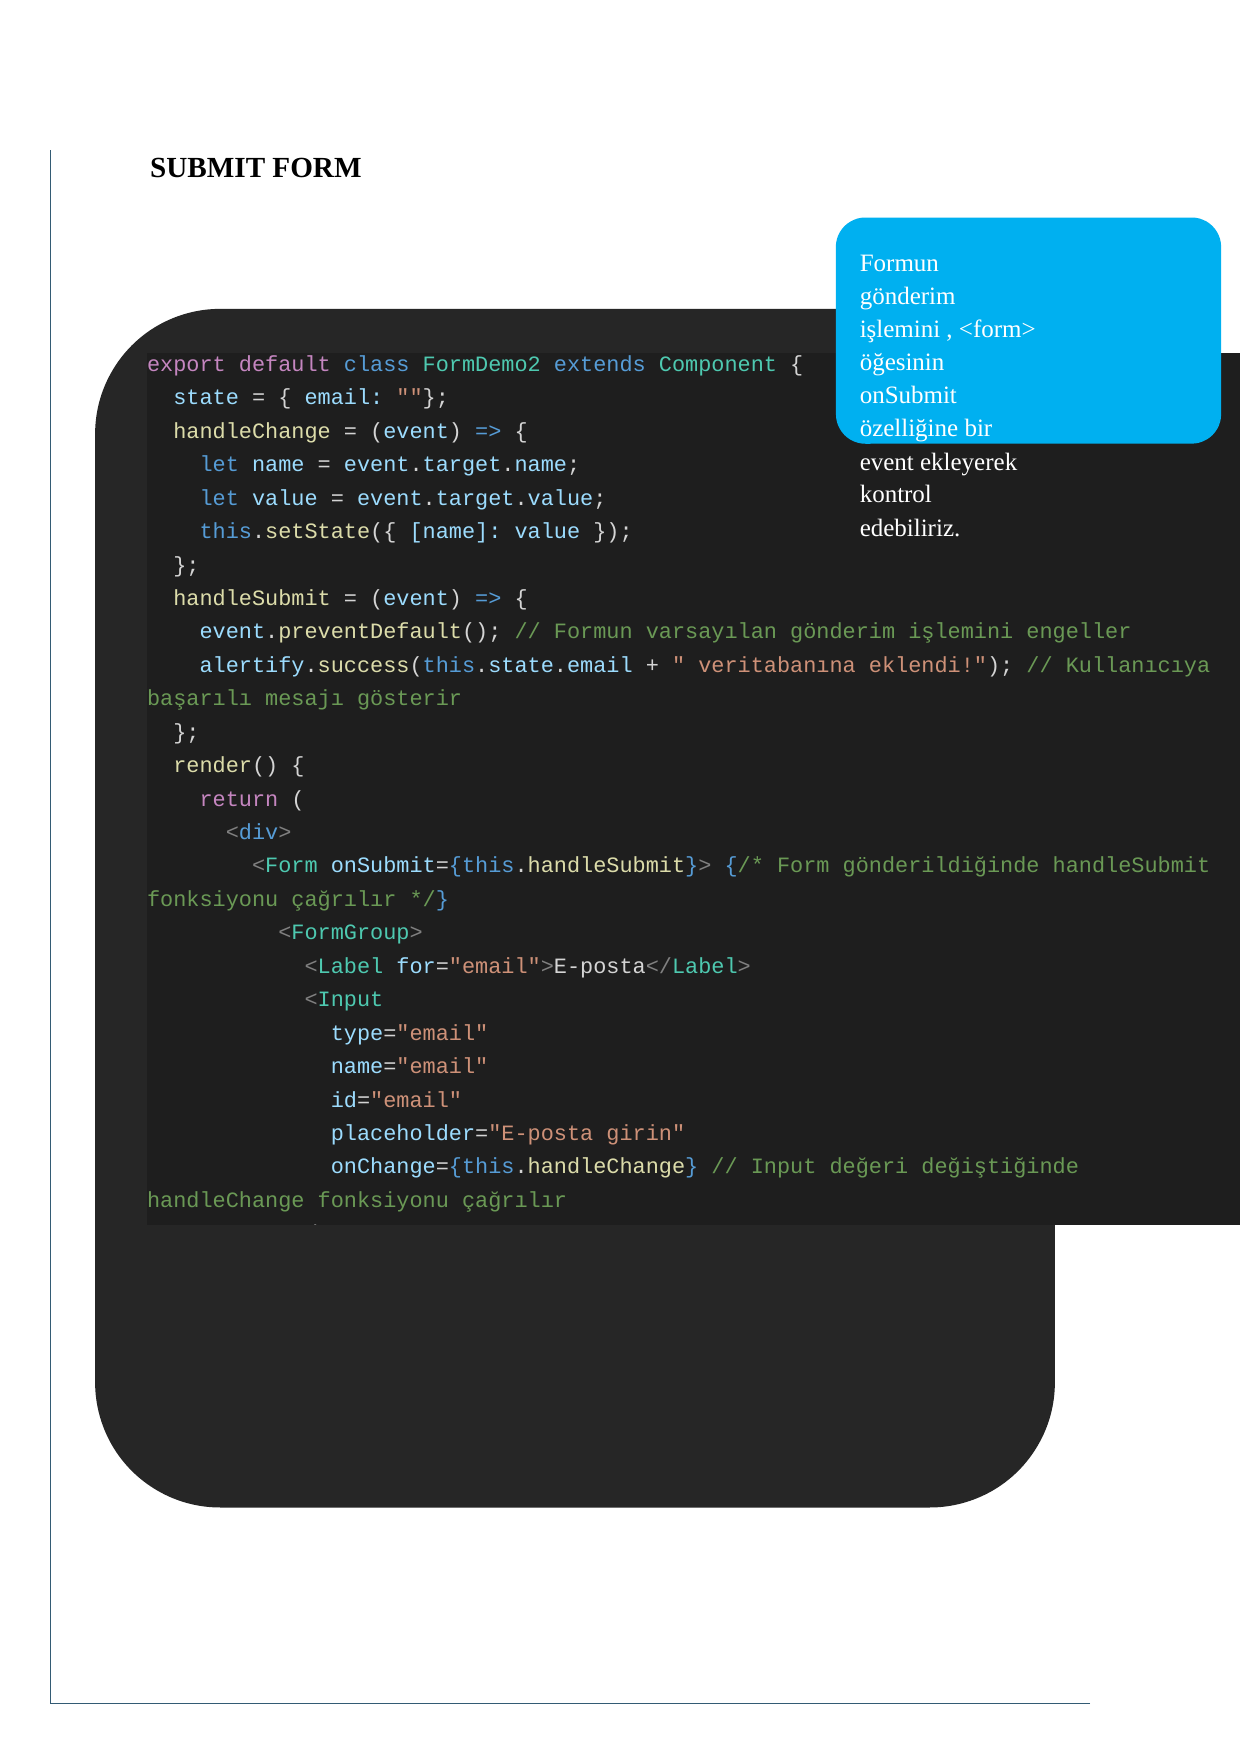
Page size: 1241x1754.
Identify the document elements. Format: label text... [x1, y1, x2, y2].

subtitle SUBMIT FORM [150, 150, 1090, 183]
